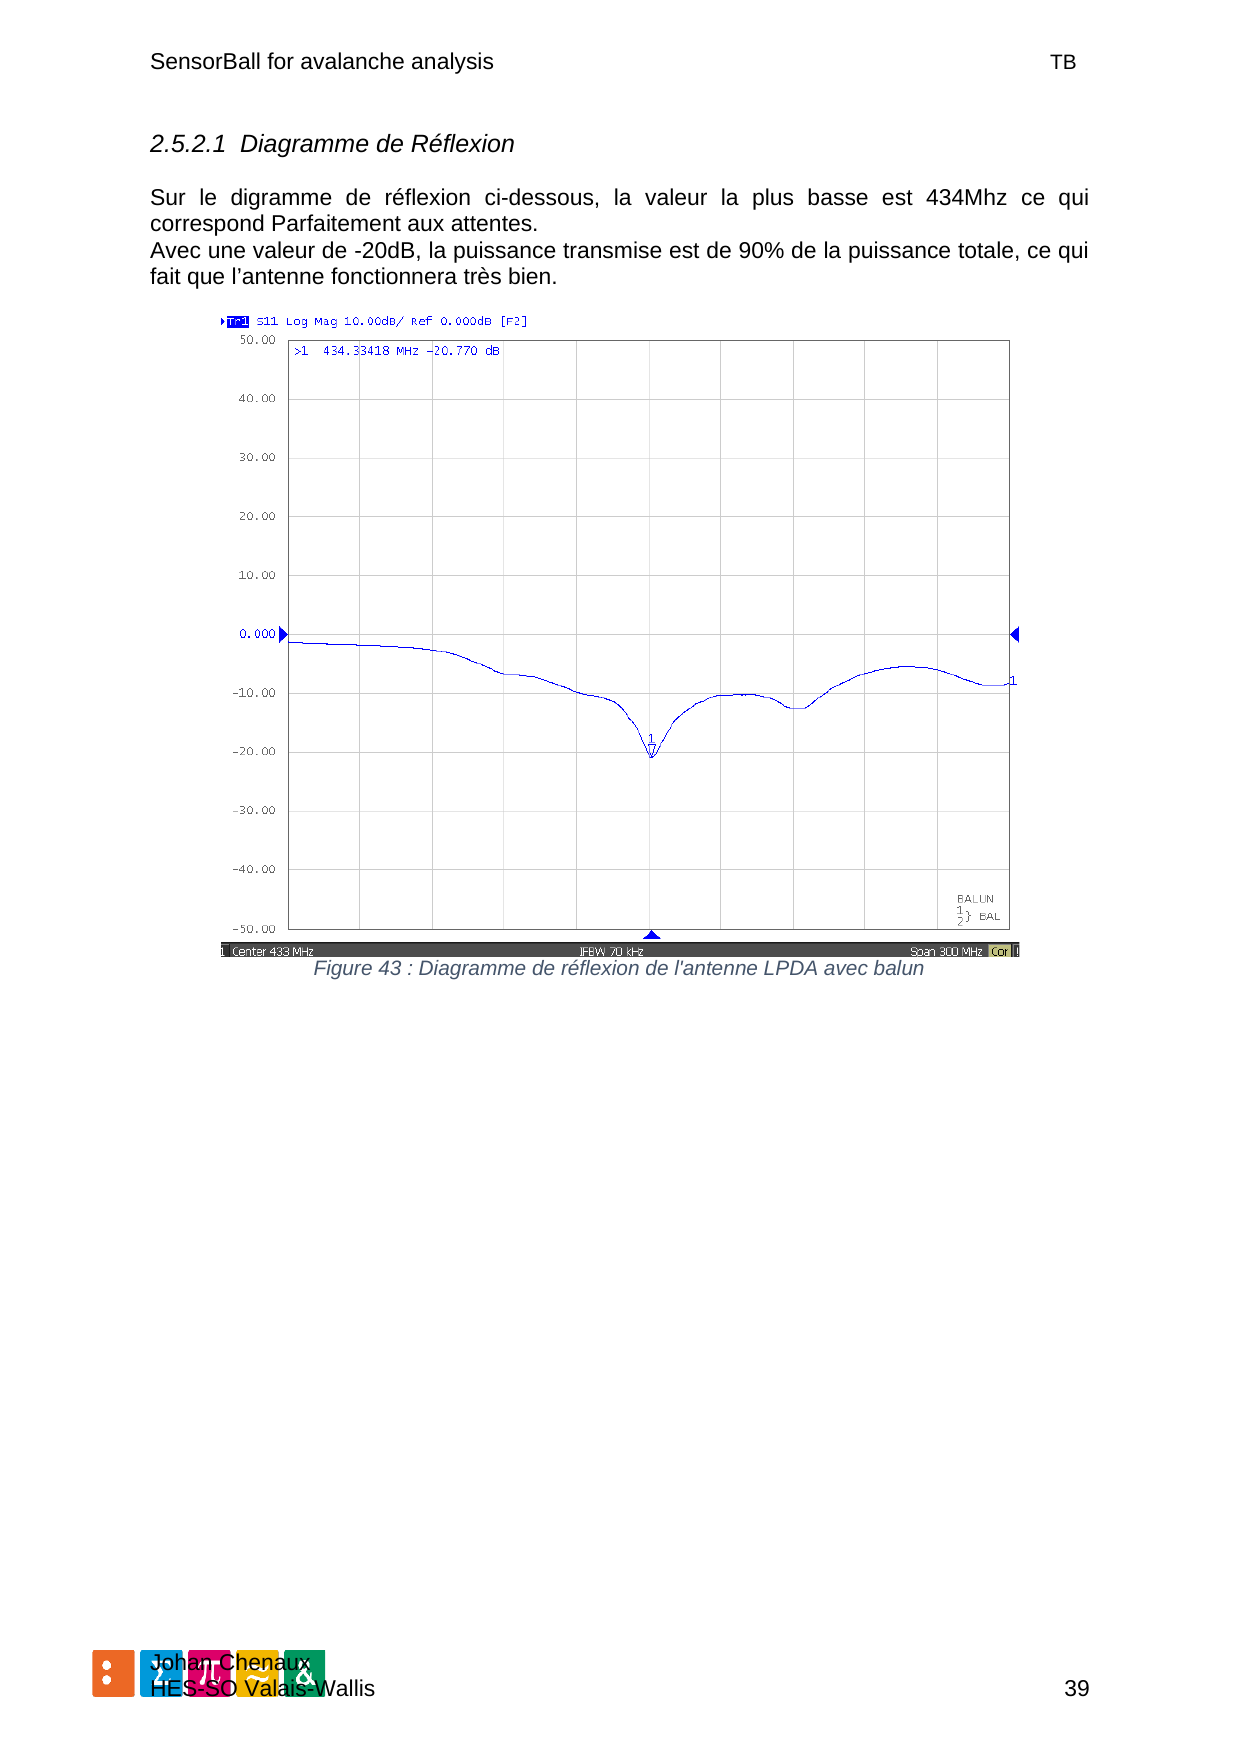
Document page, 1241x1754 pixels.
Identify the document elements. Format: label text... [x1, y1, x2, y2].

text Avec une valeur de -20dB, la puissance transmise est de 90% de la puissance totale, ce qui fait que l’antenne fonctionnera très bien. [150, 237, 1090, 289]
text Sur le digramme de réflexion ci-dessous, la valeur la plus basse est 434Mhz ce qui correspond Parfaitement aux attentes. [150, 184, 1090, 237]
picture [183, 1650, 326, 1697]
text Figure : Diagramme de réflexion de l'antenne LPDA avec balun [150, 956, 1090, 980]
subtitle Diagramme de Réflexion [150, 129, 1090, 157]
picture [92, 1650, 140, 1697]
picture [221, 315, 1020, 957]
